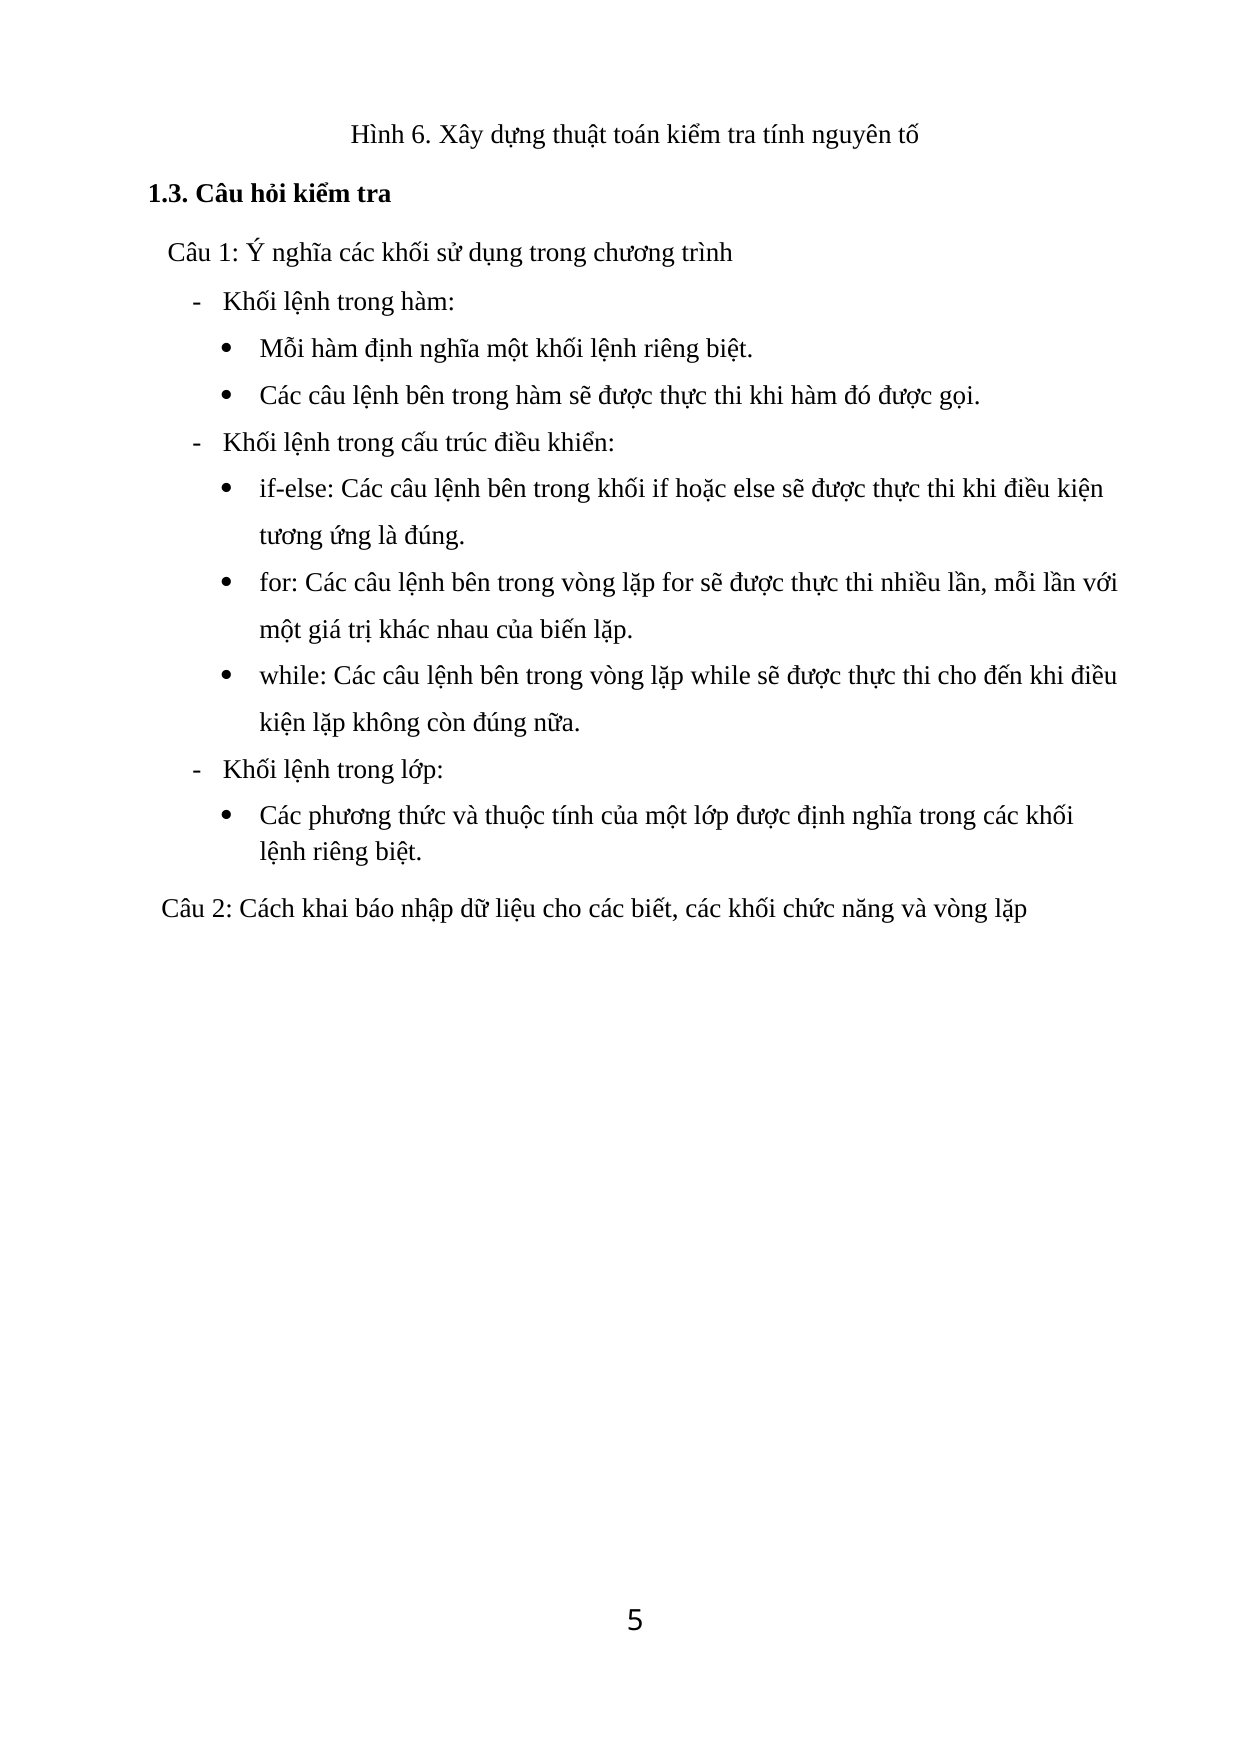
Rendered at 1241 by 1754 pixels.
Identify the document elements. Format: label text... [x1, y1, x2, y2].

subtitle Câu hỏi kiểm tra [148, 177, 1122, 208]
list Mỗi hàm định nghĩa một khối lệnh riêng biệt. [222, 332, 1122, 363]
list Khối lệnh trong hàm: [192, 285, 1122, 317]
text Câu 2: Cách khai báo nhập dữ liệu cho các biết, các khối chức năng và vòng lặp [148, 892, 1122, 923]
list Khối lệnh trong cấu trúc điều khiển: [192, 426, 1122, 457]
list if-else: Các câu lệnh bên trong khối if hoặc else sẽ được thực thi khi điều kiện tương ứng là đúng. [222, 472, 1122, 550]
list while: Các câu lệnh bên trong vòng lặp while sẽ được thực thi cho đến khi điều kiện lặp không còn đúng nữa. [222, 659, 1122, 737]
list Khối lệnh trong lớp: [192, 753, 1122, 784]
subtitle Xây dựng thuật toán kiểm tra tính nguyên tố [148, 118, 1122, 149]
text Câu 1: Ý nghĩa các khối sử dụng trong chương trình [148, 236, 1122, 268]
list for: Các câu lệnh bên trong vòng lặp for sẽ được thực thi nhiều lần, mỗi lần với một giá trị khác nhau của biến lặp. [222, 566, 1122, 644]
list Các phương thức và thuộc tính của một lớp được định nghĩa trong các khối lệnh riêng biệt. [222, 799, 1122, 866]
list Các câu lệnh bên trong hàm sẽ được thực thi khi hàm đó được gọi. [222, 379, 1122, 410]
